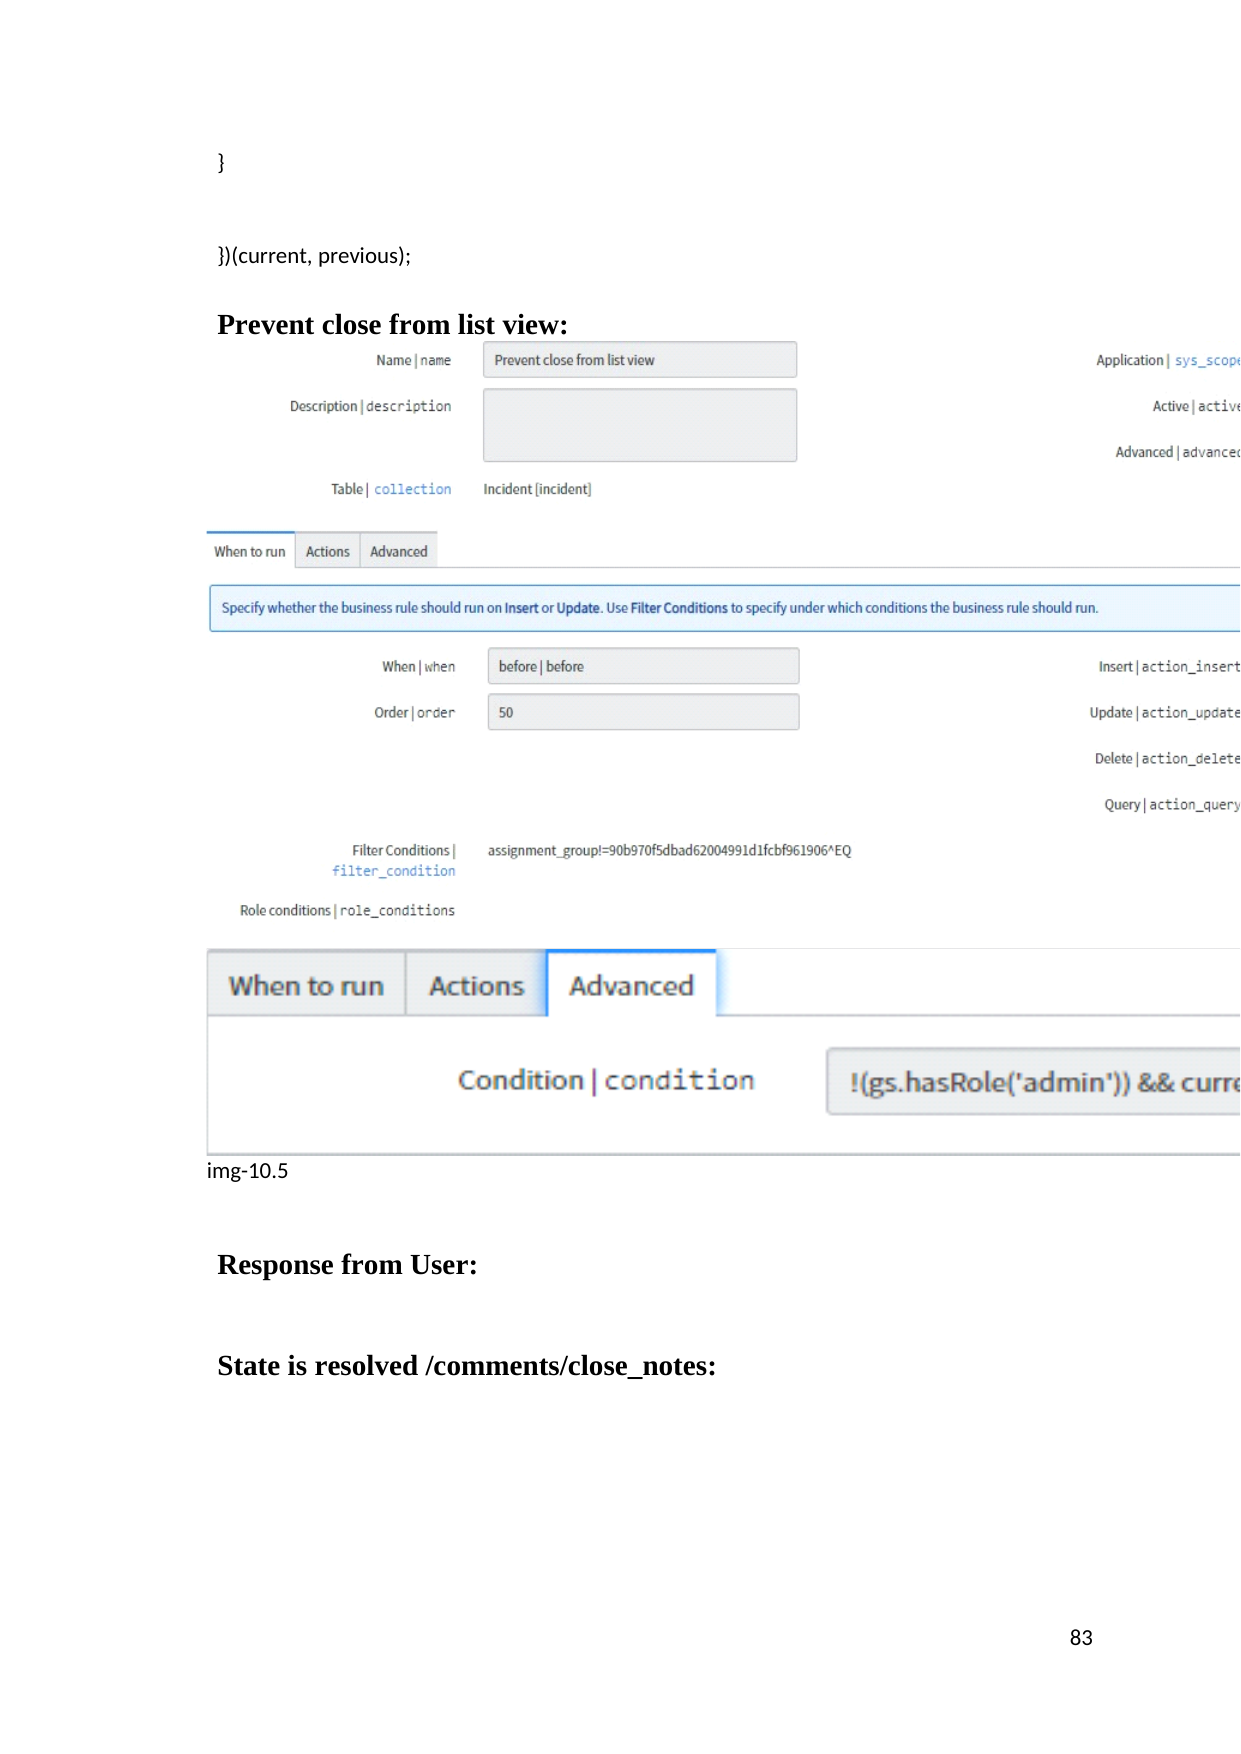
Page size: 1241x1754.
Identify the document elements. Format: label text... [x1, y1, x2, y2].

picture [206, 341, 1241, 1156]
text Response from User: [217, 1247, 1093, 1281]
text } [217, 148, 1093, 176]
text State is resolved /comments/close_notes: [217, 1348, 1093, 1382]
text Prevent close from list view: [217, 307, 1093, 341]
text })(current, previous); [217, 241, 1093, 269]
text img-10.5 [207, 1156, 1093, 1184]
